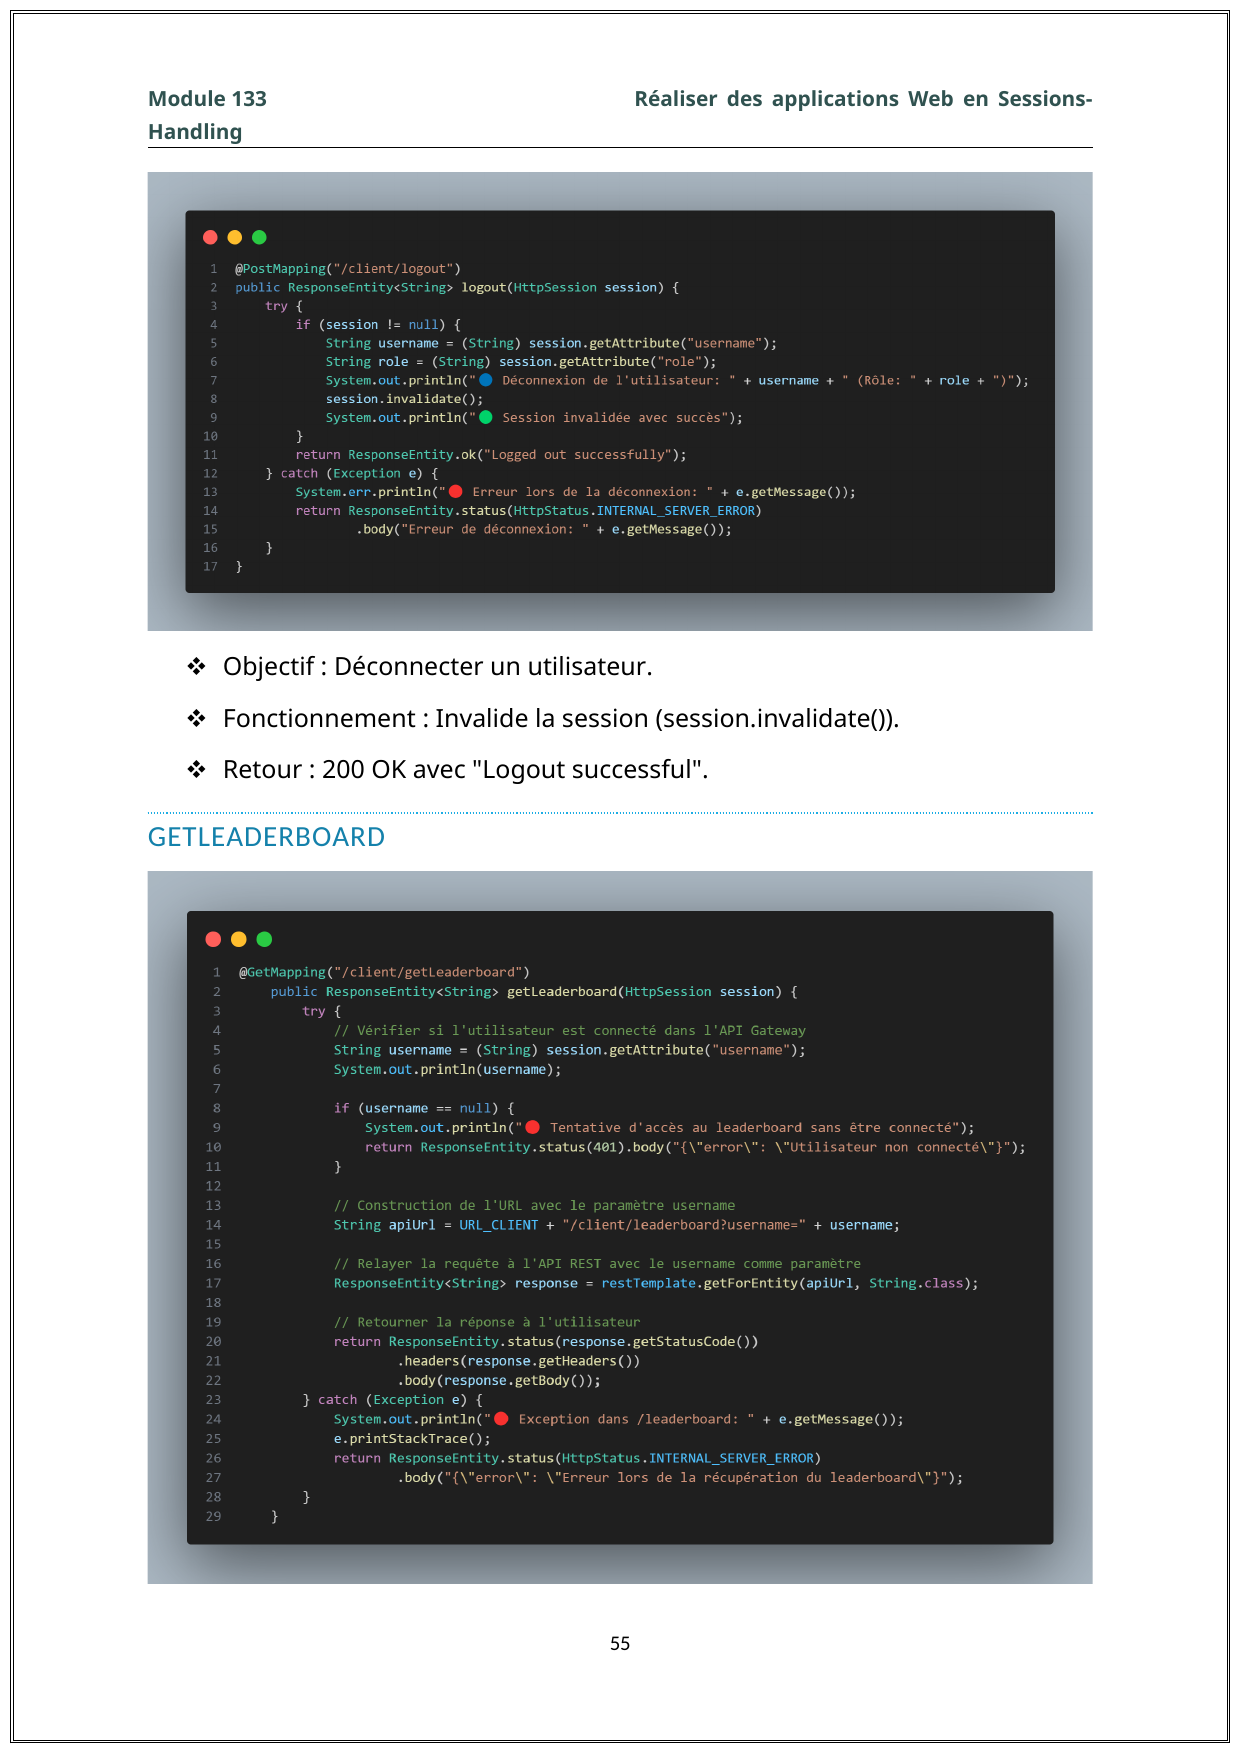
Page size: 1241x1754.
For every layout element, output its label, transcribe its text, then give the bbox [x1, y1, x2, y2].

list Fonctionnement : Invalide la session (session.invalidate()). [185, 700, 1093, 734]
list Objectif : Déconnecter un utilisateur. [185, 649, 1093, 683]
list Retour : 200 OK avec "Logout successful". [185, 752, 1093, 786]
picture [147, 172, 1093, 631]
subtitle getLeaderboard [148, 812, 1093, 853]
picture [147, 871, 1093, 1584]
